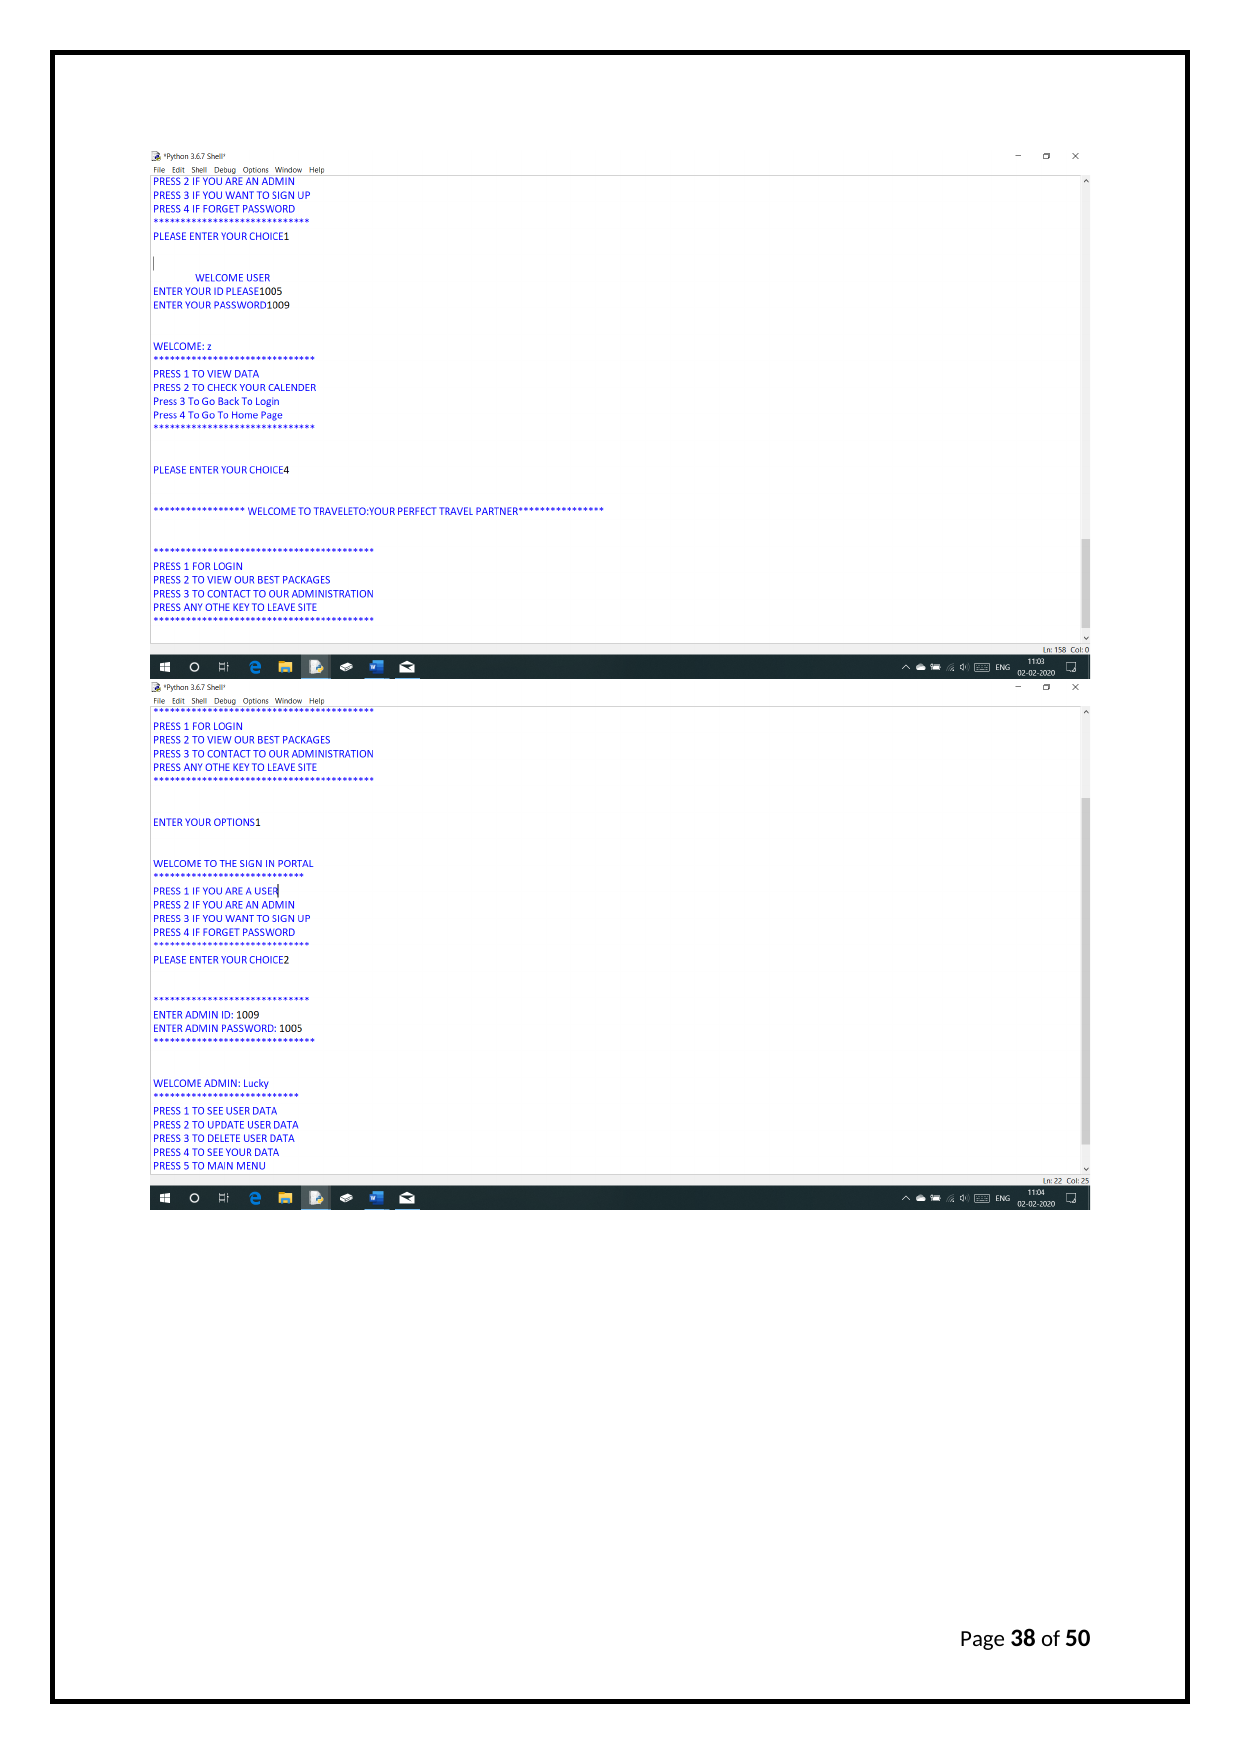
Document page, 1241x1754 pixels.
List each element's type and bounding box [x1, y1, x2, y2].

picture [150, 681, 1091, 1210]
picture [150, 150, 1091, 679]
